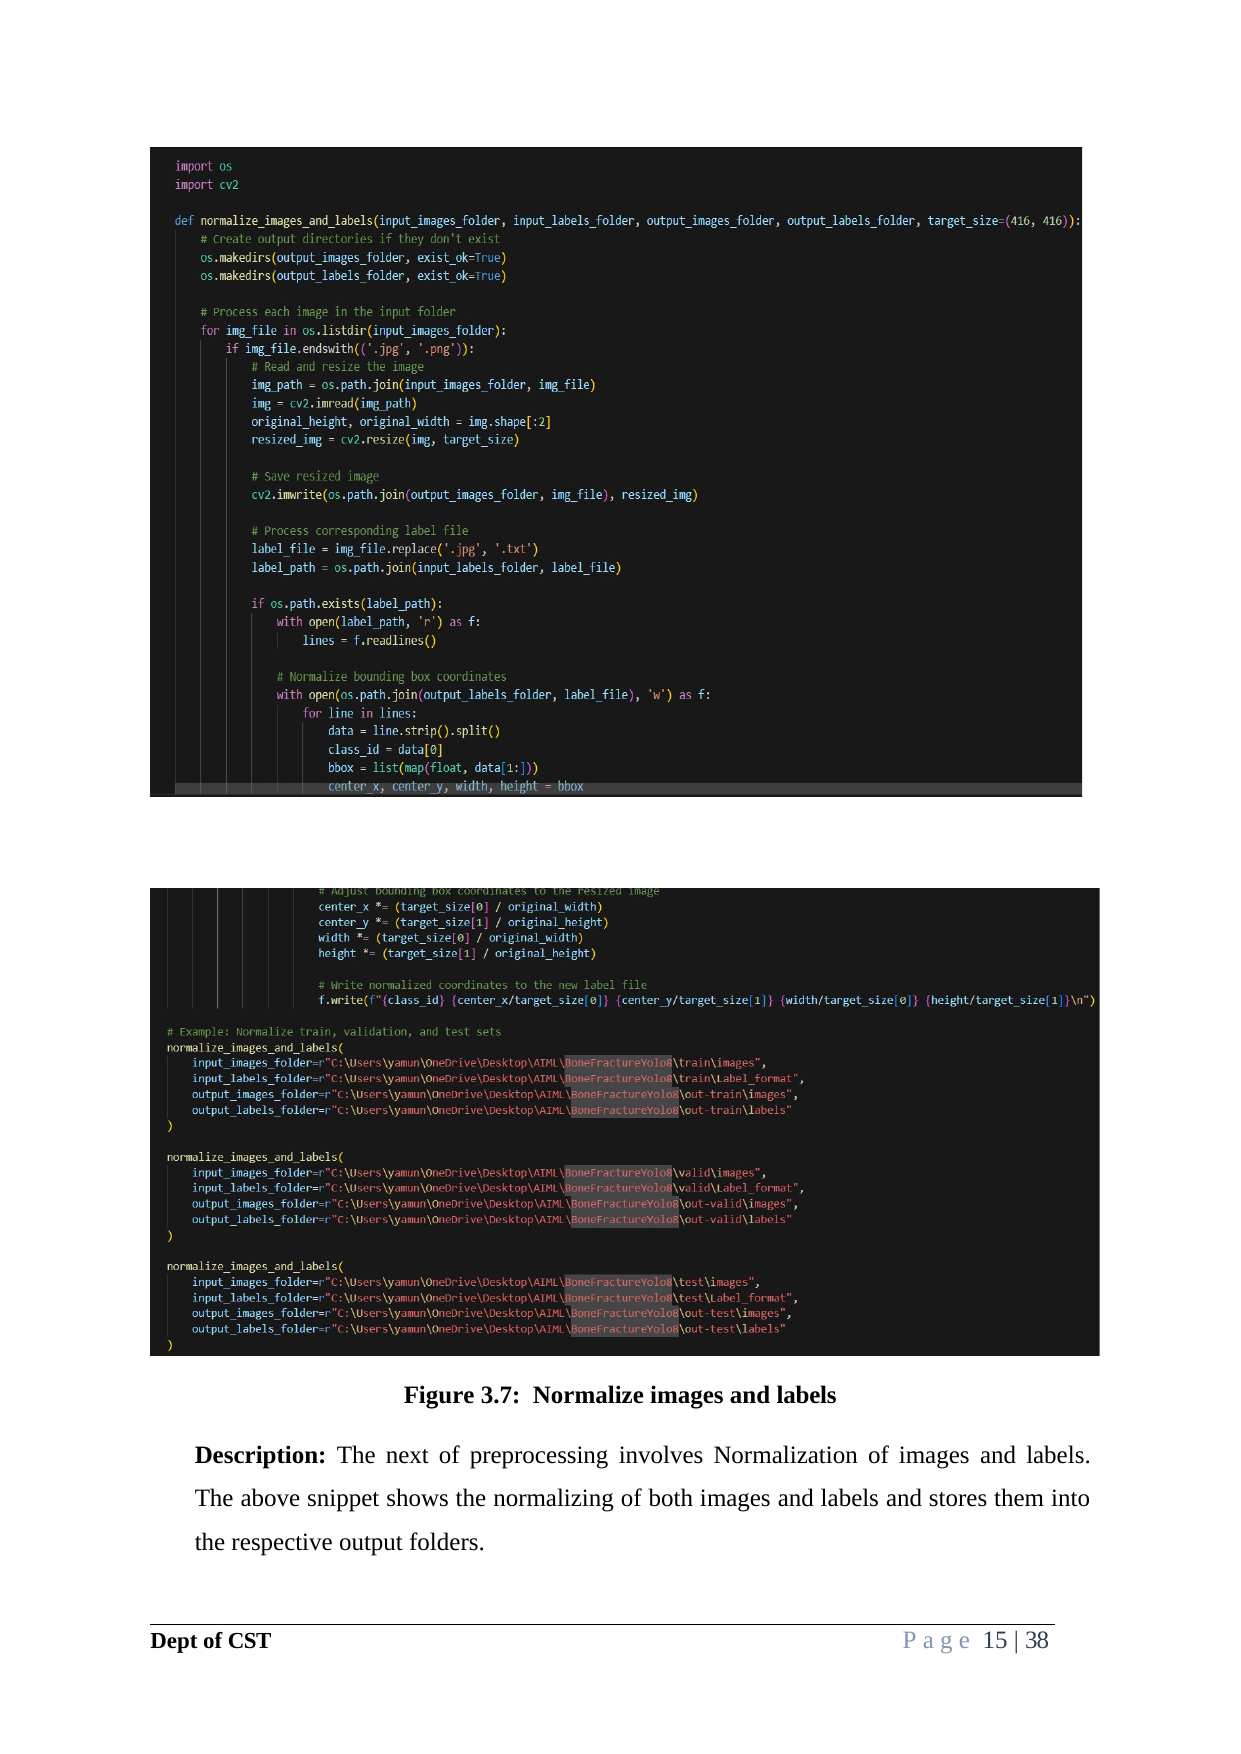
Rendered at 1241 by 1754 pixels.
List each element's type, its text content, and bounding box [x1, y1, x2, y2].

picture [150, 147, 1083, 797]
text Description: The next of preprocessing involves Normalization of images and labels. The above snippet shows the normalizing of both images and labels and stores them into the respective output folders. [194, 1440, 1090, 1555]
picture [150, 888, 1100, 1356]
